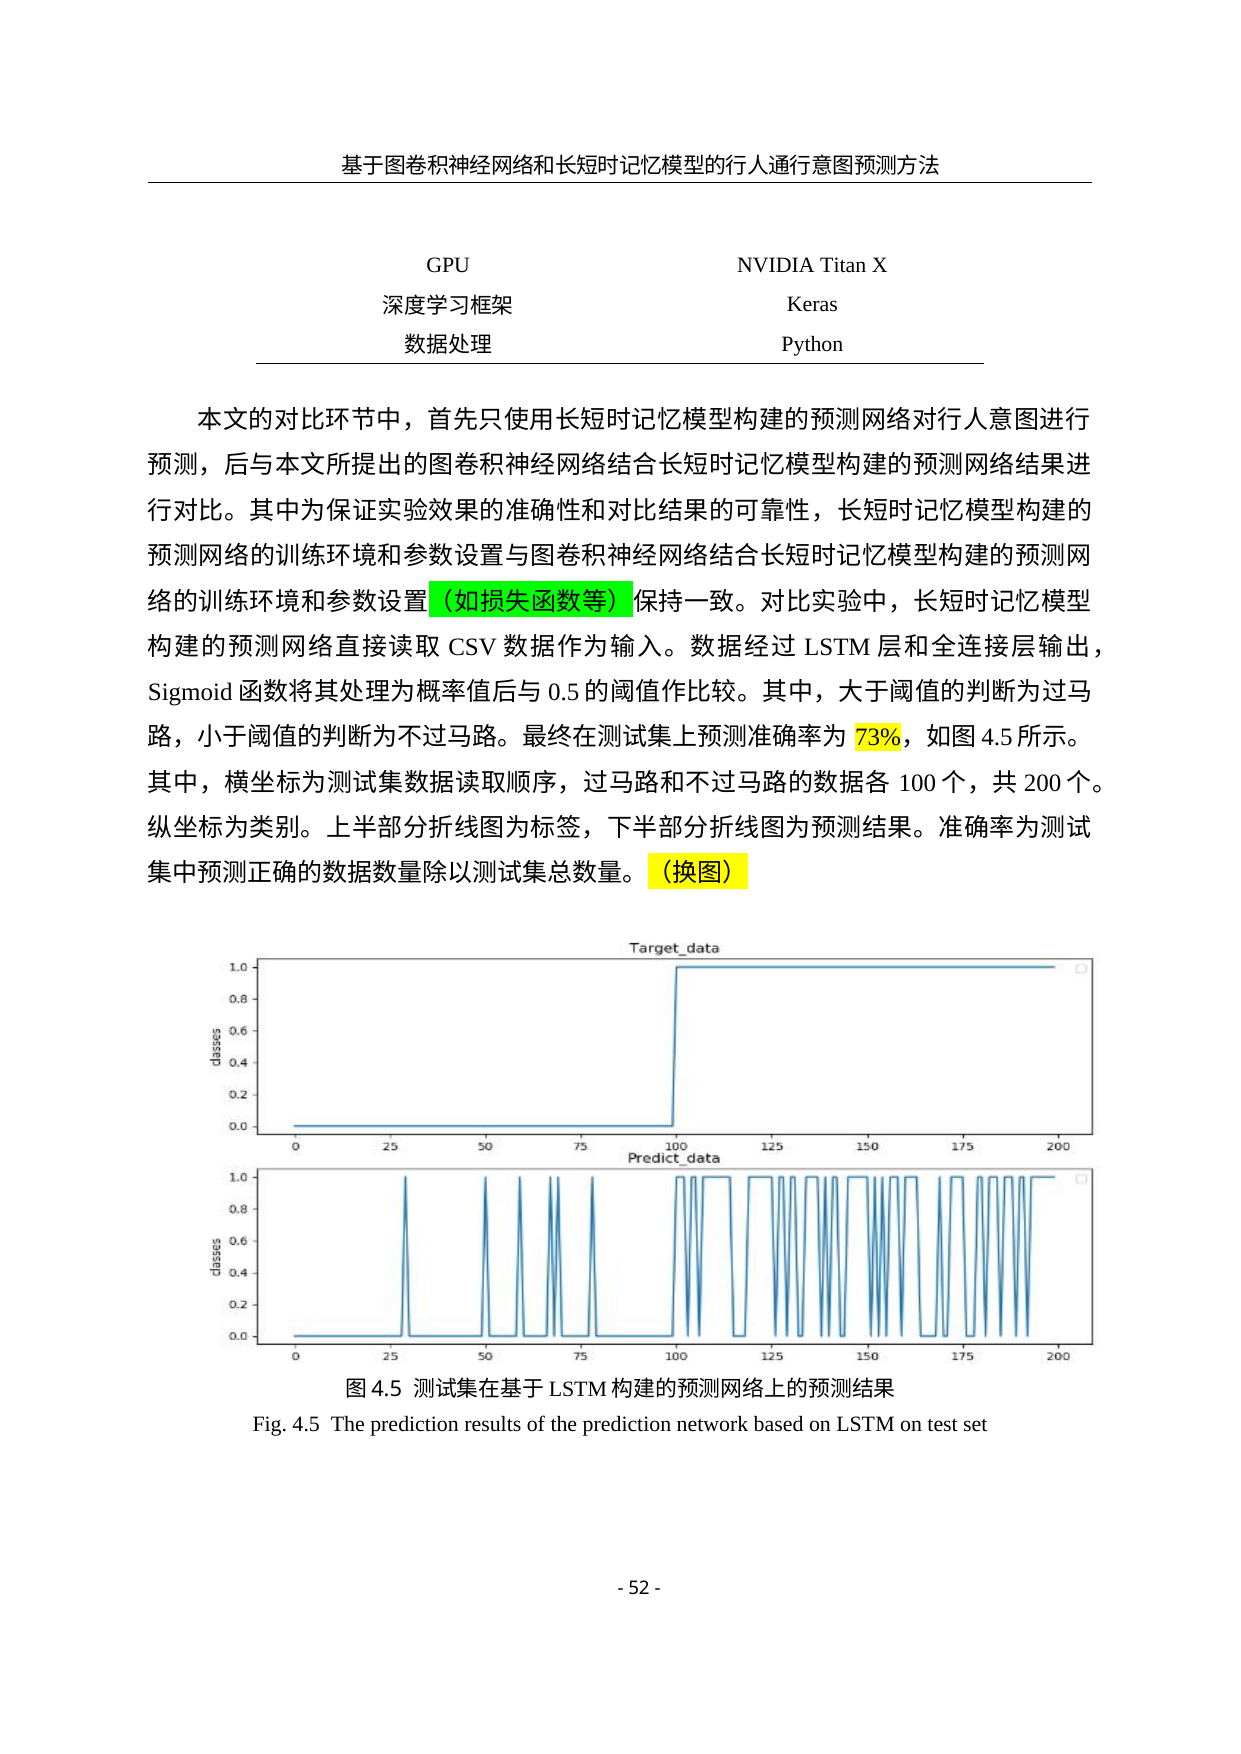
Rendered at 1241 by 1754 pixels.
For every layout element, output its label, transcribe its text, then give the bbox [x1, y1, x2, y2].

picture [197, 934, 1145, 1364]
table_cell NVIDIA Titan X [640, 246, 984, 284]
text 本文的对比环节中，首先只使用长短时记忆模型构建的预测网络对行人意图进行预测，后与本文所提出的图卷积神经网络结合长短时记忆模型构建的预测网络结果进行对比。其中为保证实验效果的准确性和对比结果的可靠性，长短时记忆模型构建的预测网络的训练环境和参数设置与图卷积神经网络结合长短时记忆模型构建的预测网络的训练环境和参数设置（如损失函数等）保持一致。对比实验中，长短时记忆模型构建的预测网络直接读取CSV数据作为输入。数据经过LSTM层和全连接层输出，Sigmoid函数将其处理为概率值后与0.5的阈值作比较。其中，大于阈值的判断为过马路，小于阈值的判断为不过马路。最终在测试集上预测准确率为73%，如图4.5所示。其中，横坐标为测试集数据读取顺序，过马路和不过马路的数据各100个，共200个。纵坐标为类别。上半部分折线图为标签，下半部分折线图为预测结果。准确率为测试集中预测正确的数据数量除以测试集总数量。（换图） [148, 400, 1092, 889]
table_cell GPU [256, 246, 640, 284]
table_cell 深度学习框架 [256, 285, 640, 324]
text Fig. 4.5 The prediction results of the prediction network based on LSTM on test set [148, 1411, 1092, 1436]
table_cell Python [640, 324, 984, 363]
table_cell Keras [640, 285, 984, 324]
table_cell 数据处理 [256, 324, 640, 363]
text 图4.5 测试集在基于LSTM构建的预测网络上的预测结果 [148, 1371, 1092, 1403]
